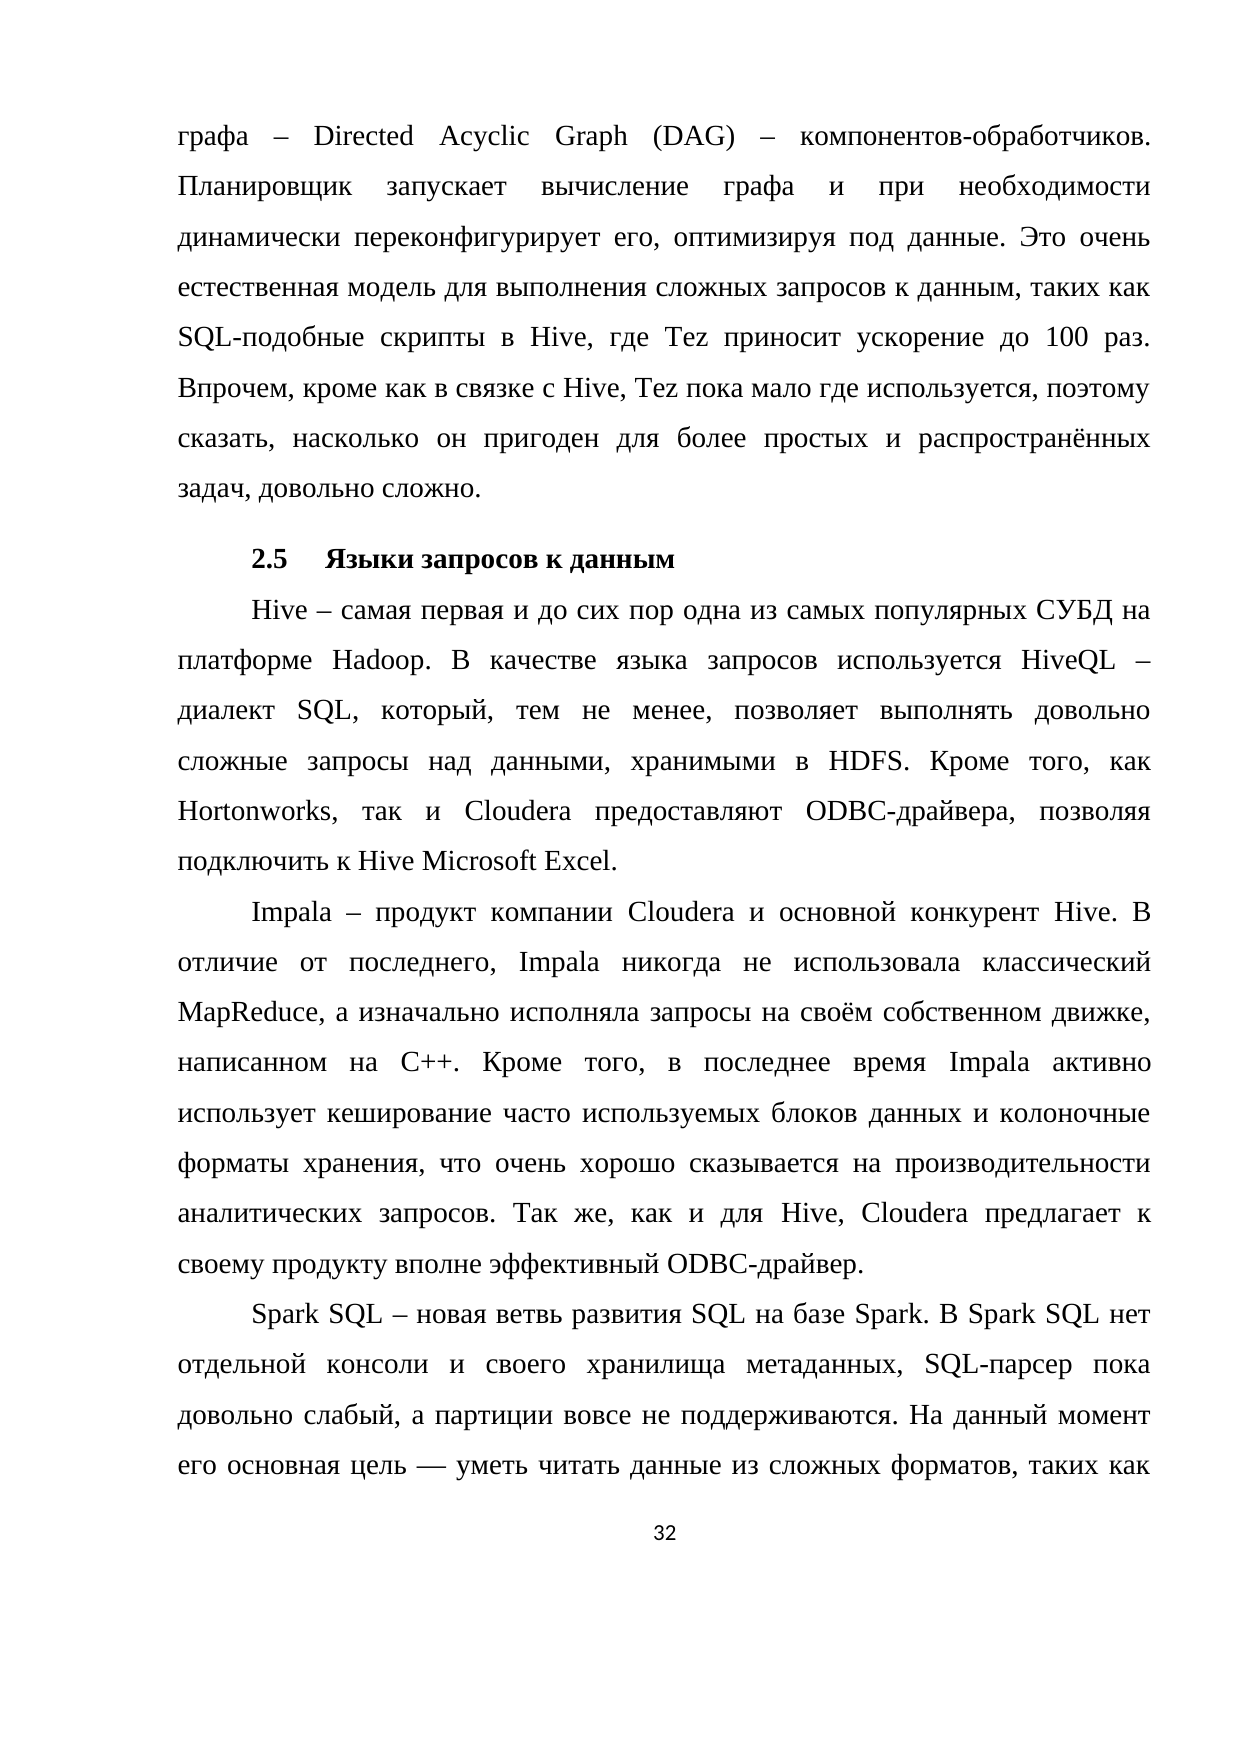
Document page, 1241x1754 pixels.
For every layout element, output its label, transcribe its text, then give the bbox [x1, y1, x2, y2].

text Hive – самая первая и до сих пор одна из самых популярных СУБД на платформе Hadoop. В качестве языка запросов используется HiveQL –диалект SQL, который, тем не менее, позволяет выполнять довольно сложные запросы над данными, хранимыми в HDFS. Кроме того, как Hortonworks, так и Cloudera предоставляют ODBC-драйвера, позволяя подключить к Hive Microsoft Excel. [177, 592, 1152, 877]
text Языки запросов к данным [177, 541, 1152, 575]
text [177, 1296, 1152, 1481]
text Impala – продукт компании Cloudera и основной конкурент Hive. В отличие от последнего, Impala никогда не использовала классический MapReduce, а изначально исполняла запросы на своём собственном движке, написанном на C++. Кроме того, в последнее время Impala активно использует кеширование часто используемых блоков данных и колоночные форматы хранения, что очень хорошо сказывается на производительности аналитических запросов. Так же, как и для Hive, Cloudera предлагает к своему продукту вполне эффективный ODBC-драйвер. [177, 894, 1152, 1279]
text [177, 118, 1152, 504]
